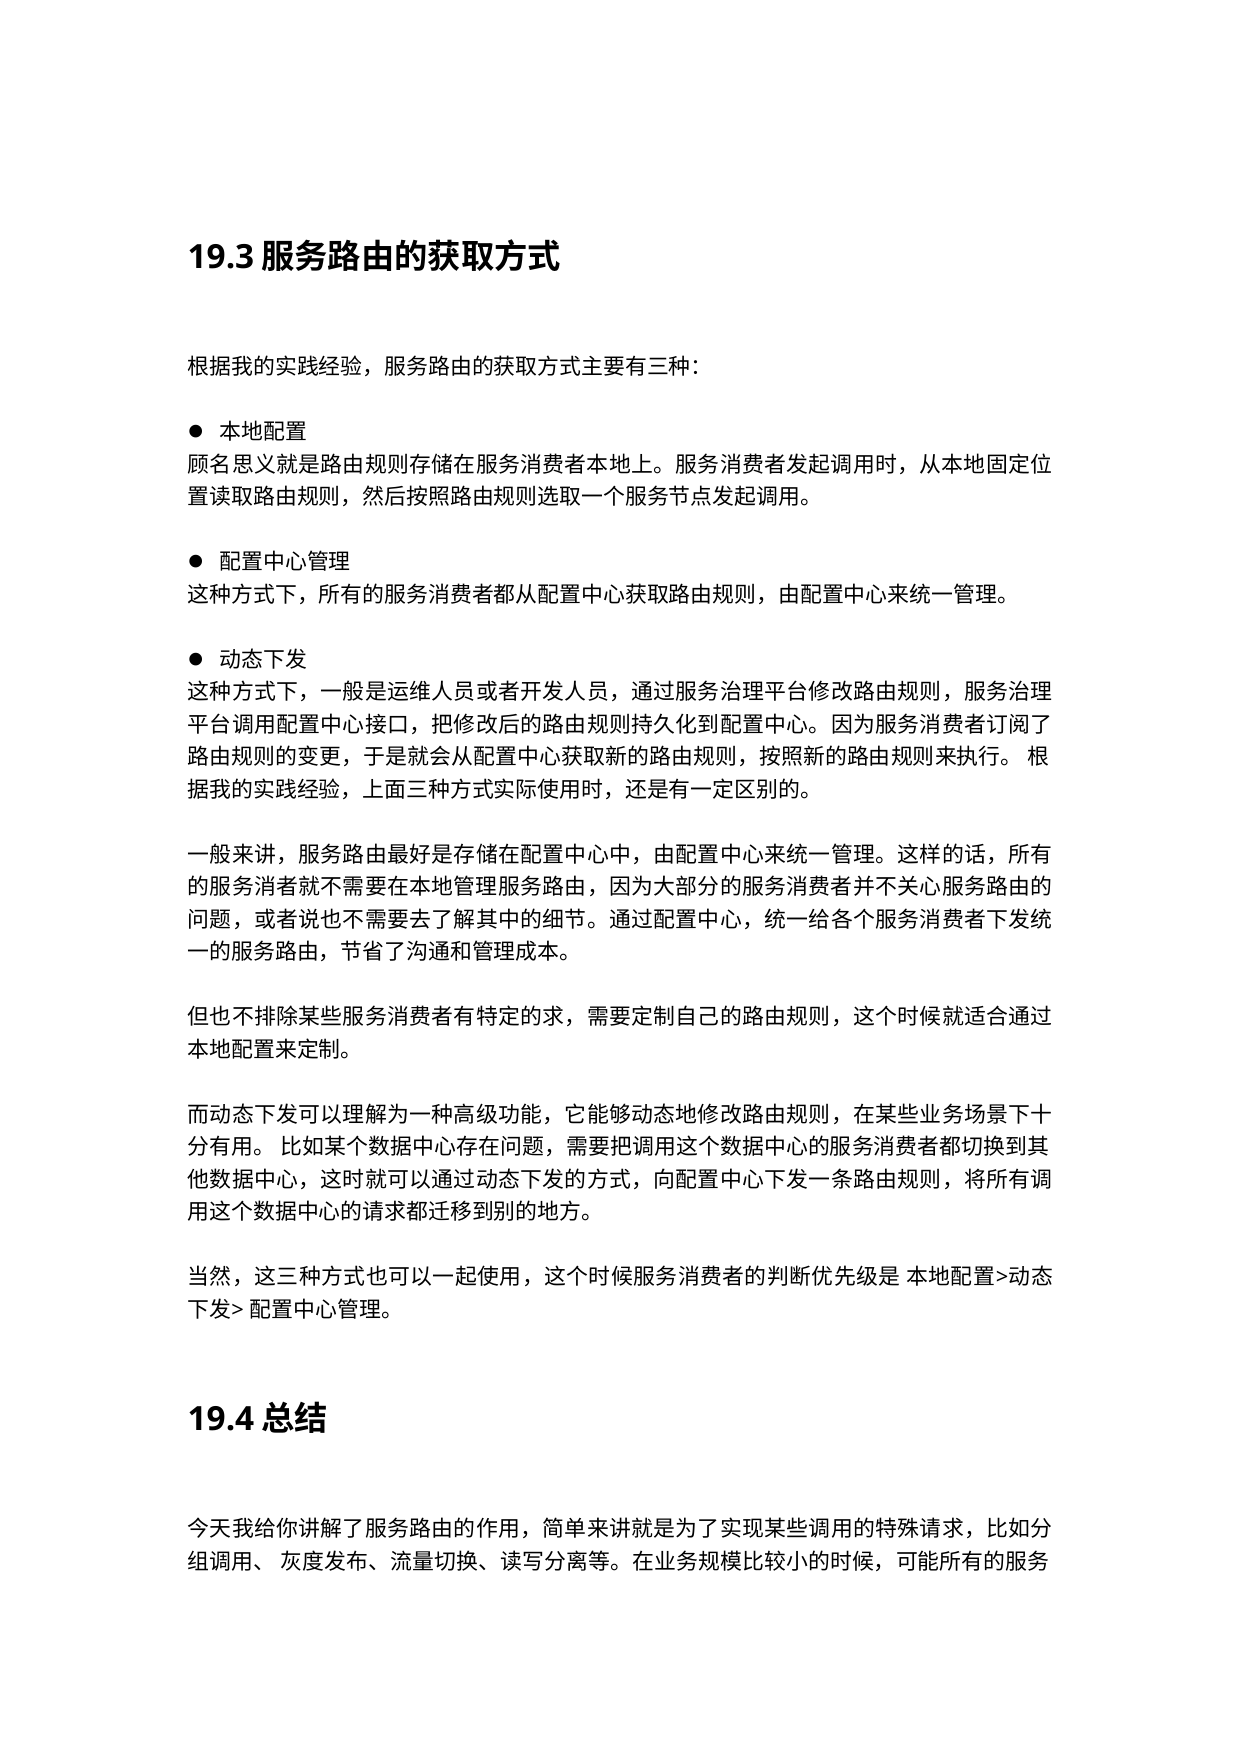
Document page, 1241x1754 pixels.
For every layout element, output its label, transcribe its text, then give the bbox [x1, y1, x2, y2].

text 当然，这三种方式也可以一起使用，这个时候服务消费者的判断优先级是 本地配置>动态下发> 配置中心管理。 [187, 1259, 1053, 1324]
text 根据我的实践经验，服务路由的获取方式主要有三种： [187, 349, 1053, 381]
text 一般来讲，服务路由最好是存储在配置中心中，由配置中心来统一管理。这样的话，所有的服务消者就不需要在本地管理服务路由，因为大部分的服务消费者并不关心服务路由的问题，或者说也不需要去了解其中的细节。通过配置中心，统一给各个服务消费者下发统一的服务路由，节省了沟通和管理成本。 [187, 836, 1053, 966]
text 配置中心管理 [187, 544, 1053, 576]
text 这种方式下，一般是运维人员或者开发人员，通过服务治理平台修改路由规则，服务治理平台调用配置中心接口，把修改后的路由规则持久化到配置中心。因为服务消费者订阅了路由规则的变更，于是就会从配置中心获取新的路由规则，按照新的路由规则来执行。 根据我的实践经验，上面三种方式实际使用时，还是有一定区别的。 [187, 674, 1053, 804]
subtitle 19.4总结 [187, 1383, 1053, 1448]
text 动态下发 [187, 641, 1053, 674]
text 本地配置 [187, 414, 1053, 446]
text 顾名思义就是路由规则存储在服务消费者本地上。服务消费者发起调用时，从本地固定位置读取路由规则，然后按照路由规则选取一个服务节点发起调用。 [187, 446, 1053, 511]
text 而动态下发可以理解为一种高级功能，它能够动态地修改路由规则，在某些业务场景下十分有用。 比如某个数据中心存在问题，需要把调用这个数据中心的服务消费者都切换到其他数据中心，这时就可以通过动态下发的方式，向配置中心下发一条路由规则，将所有调用这个数据中心的请求都迁移到别的地方。 [187, 1096, 1053, 1226]
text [187, 1511, 1053, 1576]
text 这种方式下，所有的服务消费者都从配置中心获取路由规则，由配置中心来统一管理。 [187, 576, 1053, 609]
text 但也不排除某些服务消费者有特定的求，需要定制自己的路由规则，这个时候就适合通过本地配置来定制。 [187, 999, 1053, 1064]
subtitle 19.3服务路由的获取方式 [187, 222, 1053, 287]
